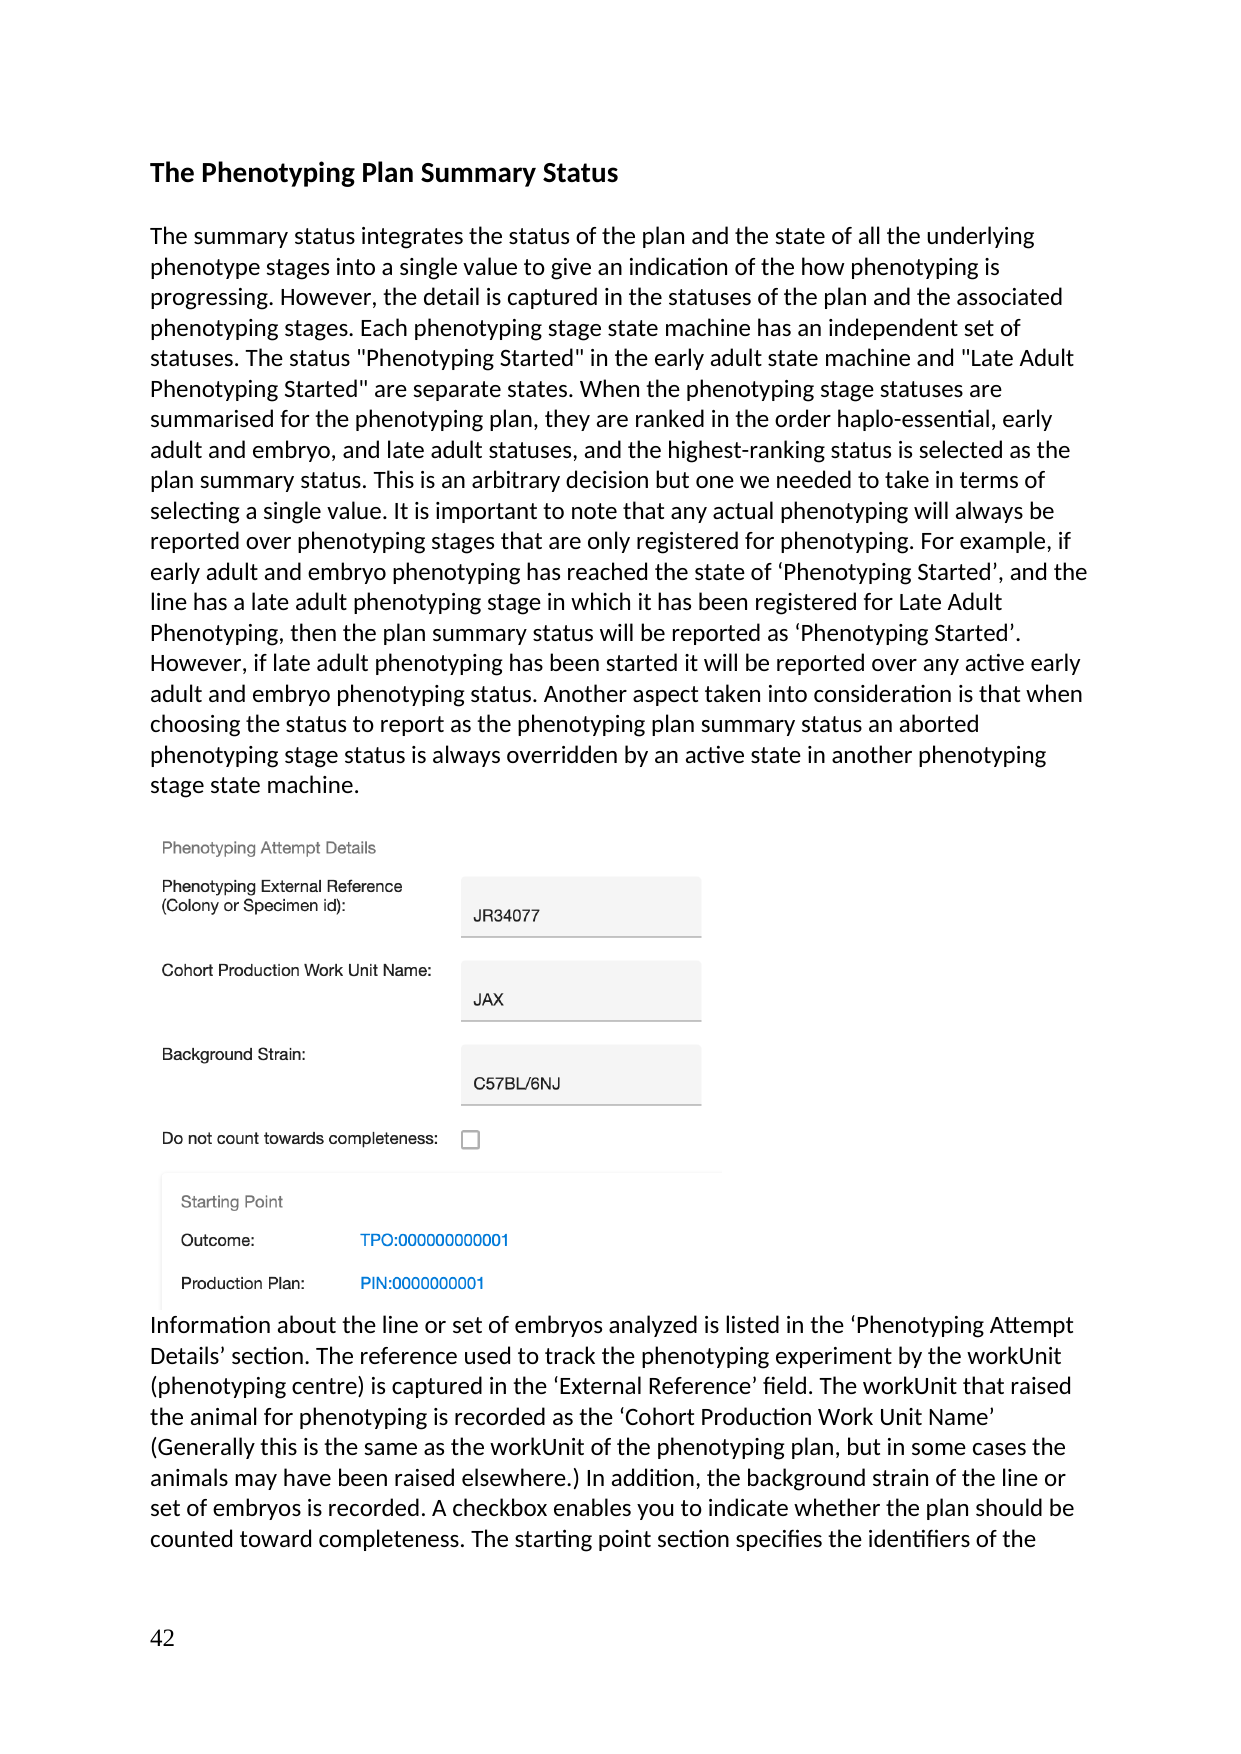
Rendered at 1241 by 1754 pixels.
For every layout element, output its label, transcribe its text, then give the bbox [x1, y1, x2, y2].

picture [150, 830, 722, 1310]
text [150, 1309, 1090, 1553]
text The summary status integrates the status of the plan and the state of all the underlying phenotype stages into a single value to give an indication of the how phenotyping is progressing. However, the detail is captured in the statuses of the plan and the associated phenotyping stages. Each phenotyping stage state machine has an independent set of statuses. The status "Phenotyping Started" in the early adult state machine and "Late Adult Phenotyping Started" are separate states. When the phenotyping stage statuses are summarised for the phenotyping plan, they are ranked in the order haplo-essential, early adult and embryo, and late adult statuses, and the highest-ranking status is selected as the plan summary status. This is an arbitrary decision but one we needed to take in terms of selecting a single value. It is important to note that any actual phenotyping will always be reported over phenotyping stages that are only registered for phenotyping. For example, if early adult and embryo phenotyping has reached the state of ‘Phenotyping Started’, and the line has a late adult phenotyping stage in which it has been registered for Late Adult Phenotyping, then the plan summary status will be reported as ‘Phenotyping Started’. However, if late adult phenotyping has been started it will be reported over any active early adult and embryo phenotyping status. Another aspect taken into consideration is that when choosing the status to report as the phenotyping plan summary status an aborted phenotyping stage status is always overridden by an active state in another phenotyping stage state machine. [150, 220, 1090, 800]
text The Phenotyping Plan Summary Status [150, 154, 1090, 190]
